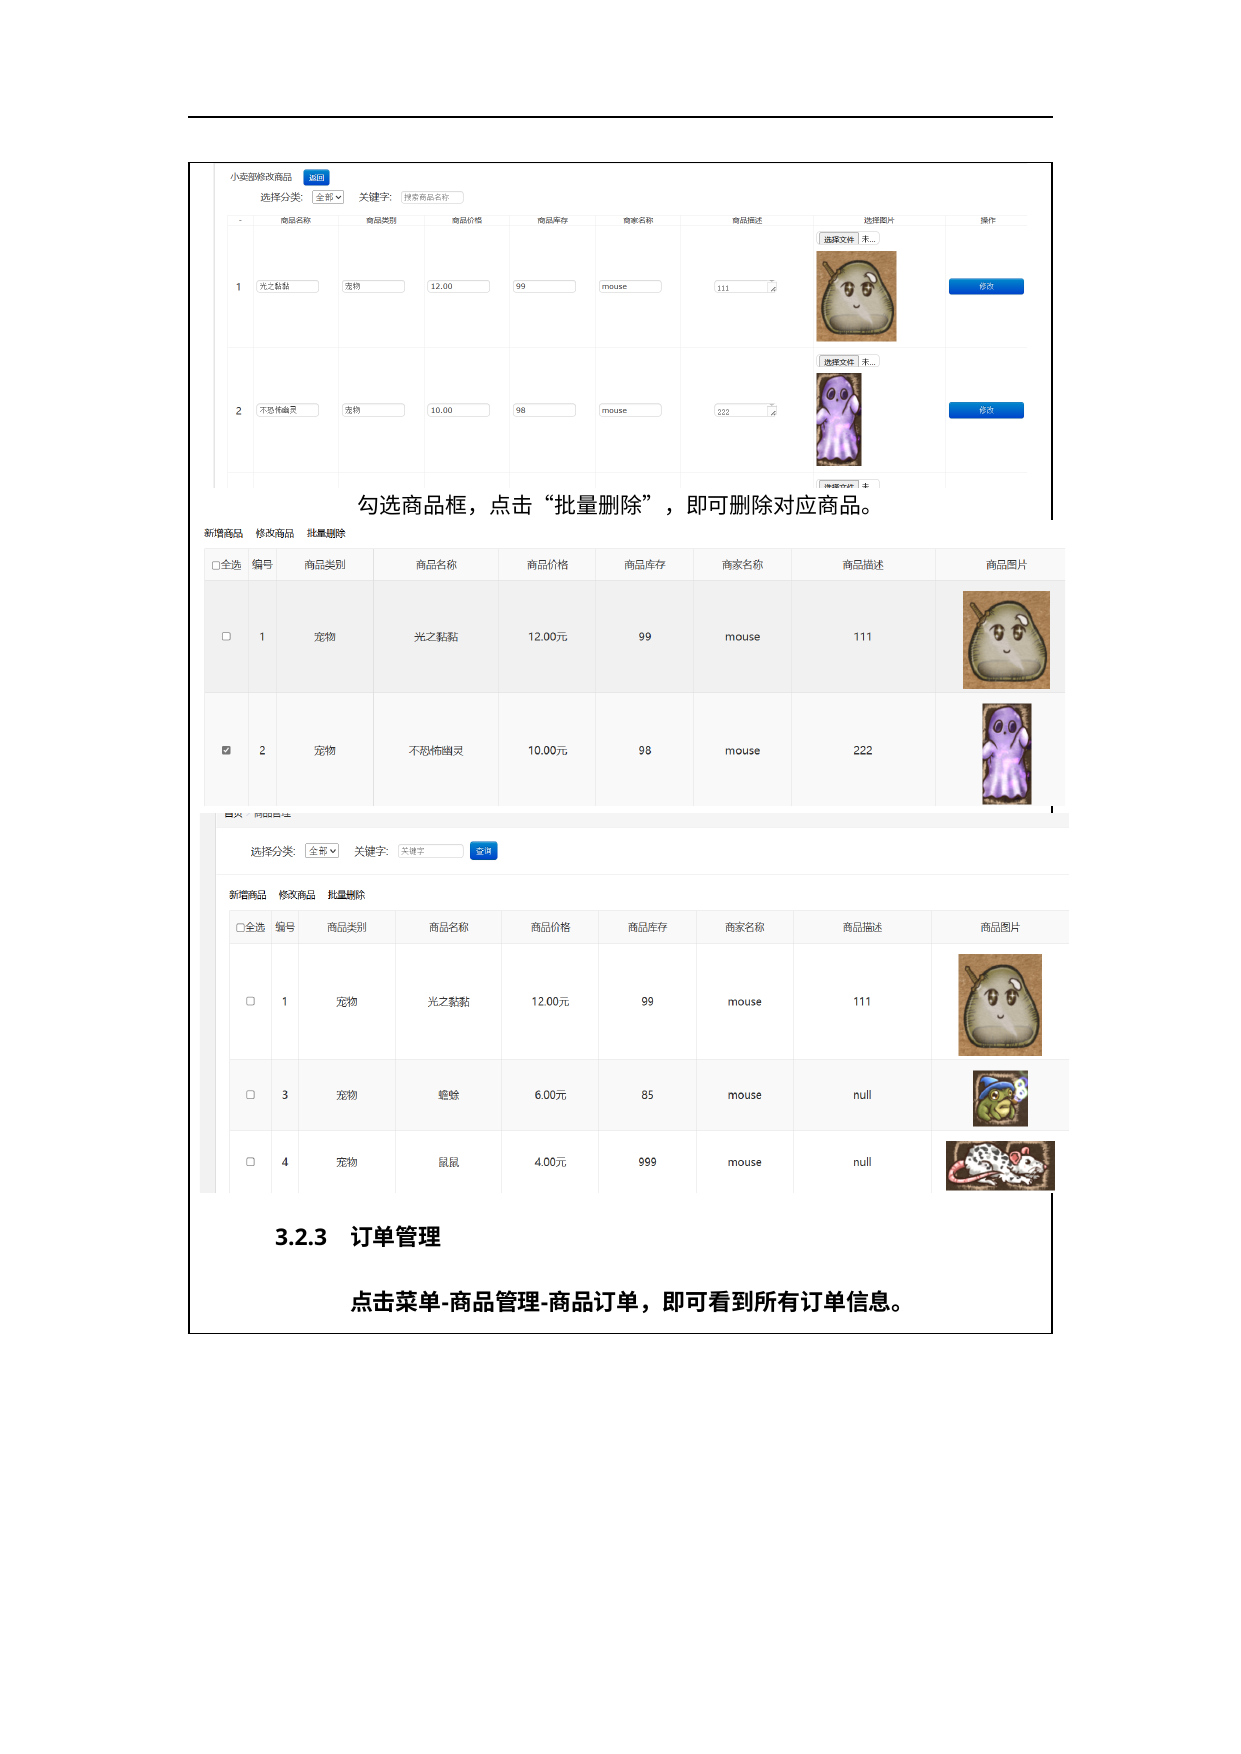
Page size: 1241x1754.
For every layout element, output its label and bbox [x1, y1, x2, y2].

table_cell [190, 163, 1051, 1333]
picture [213, 163, 1028, 488]
picture [199, 813, 1069, 1193]
picture [199, 520, 1066, 806]
